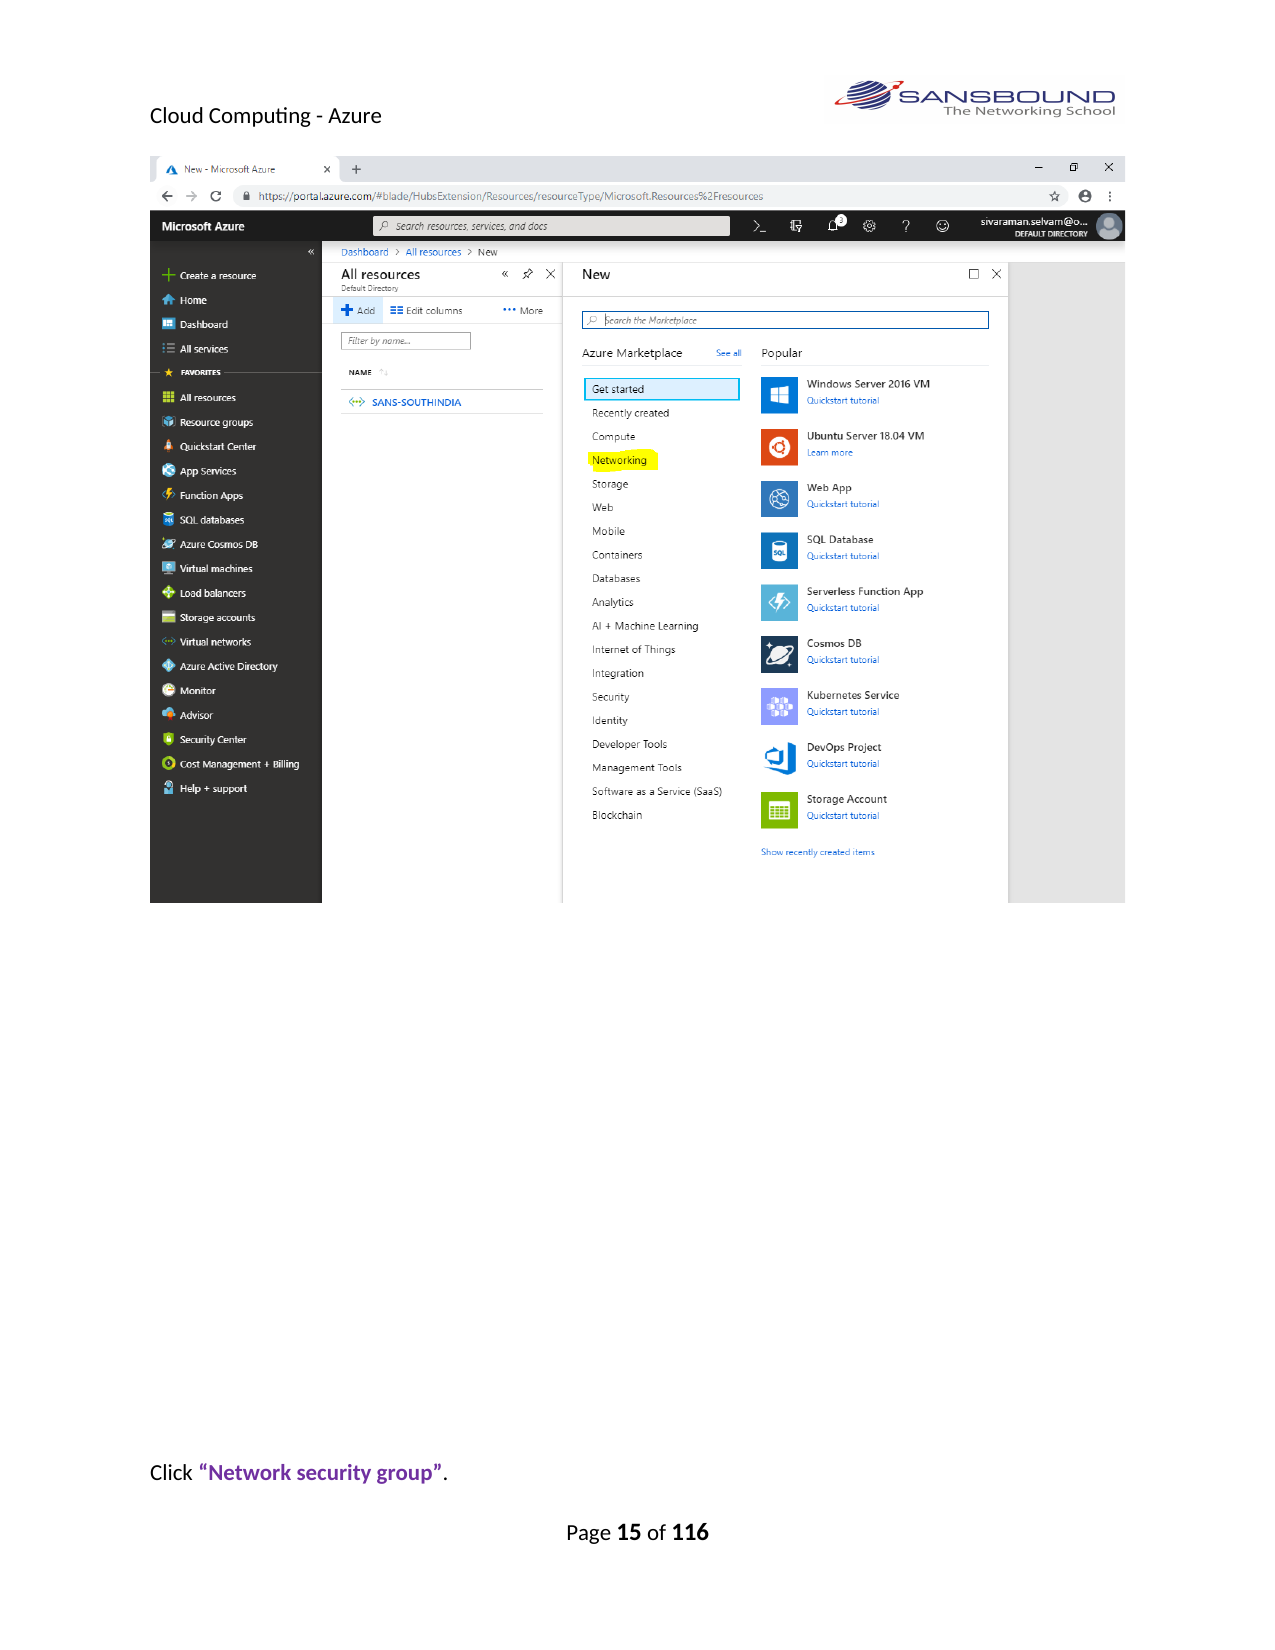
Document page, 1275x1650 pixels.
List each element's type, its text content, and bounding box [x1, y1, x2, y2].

picture [823, 75, 1125, 124]
text Click “Network security group”. [150, 1458, 1125, 1486]
picture [150, 156, 1125, 903]
